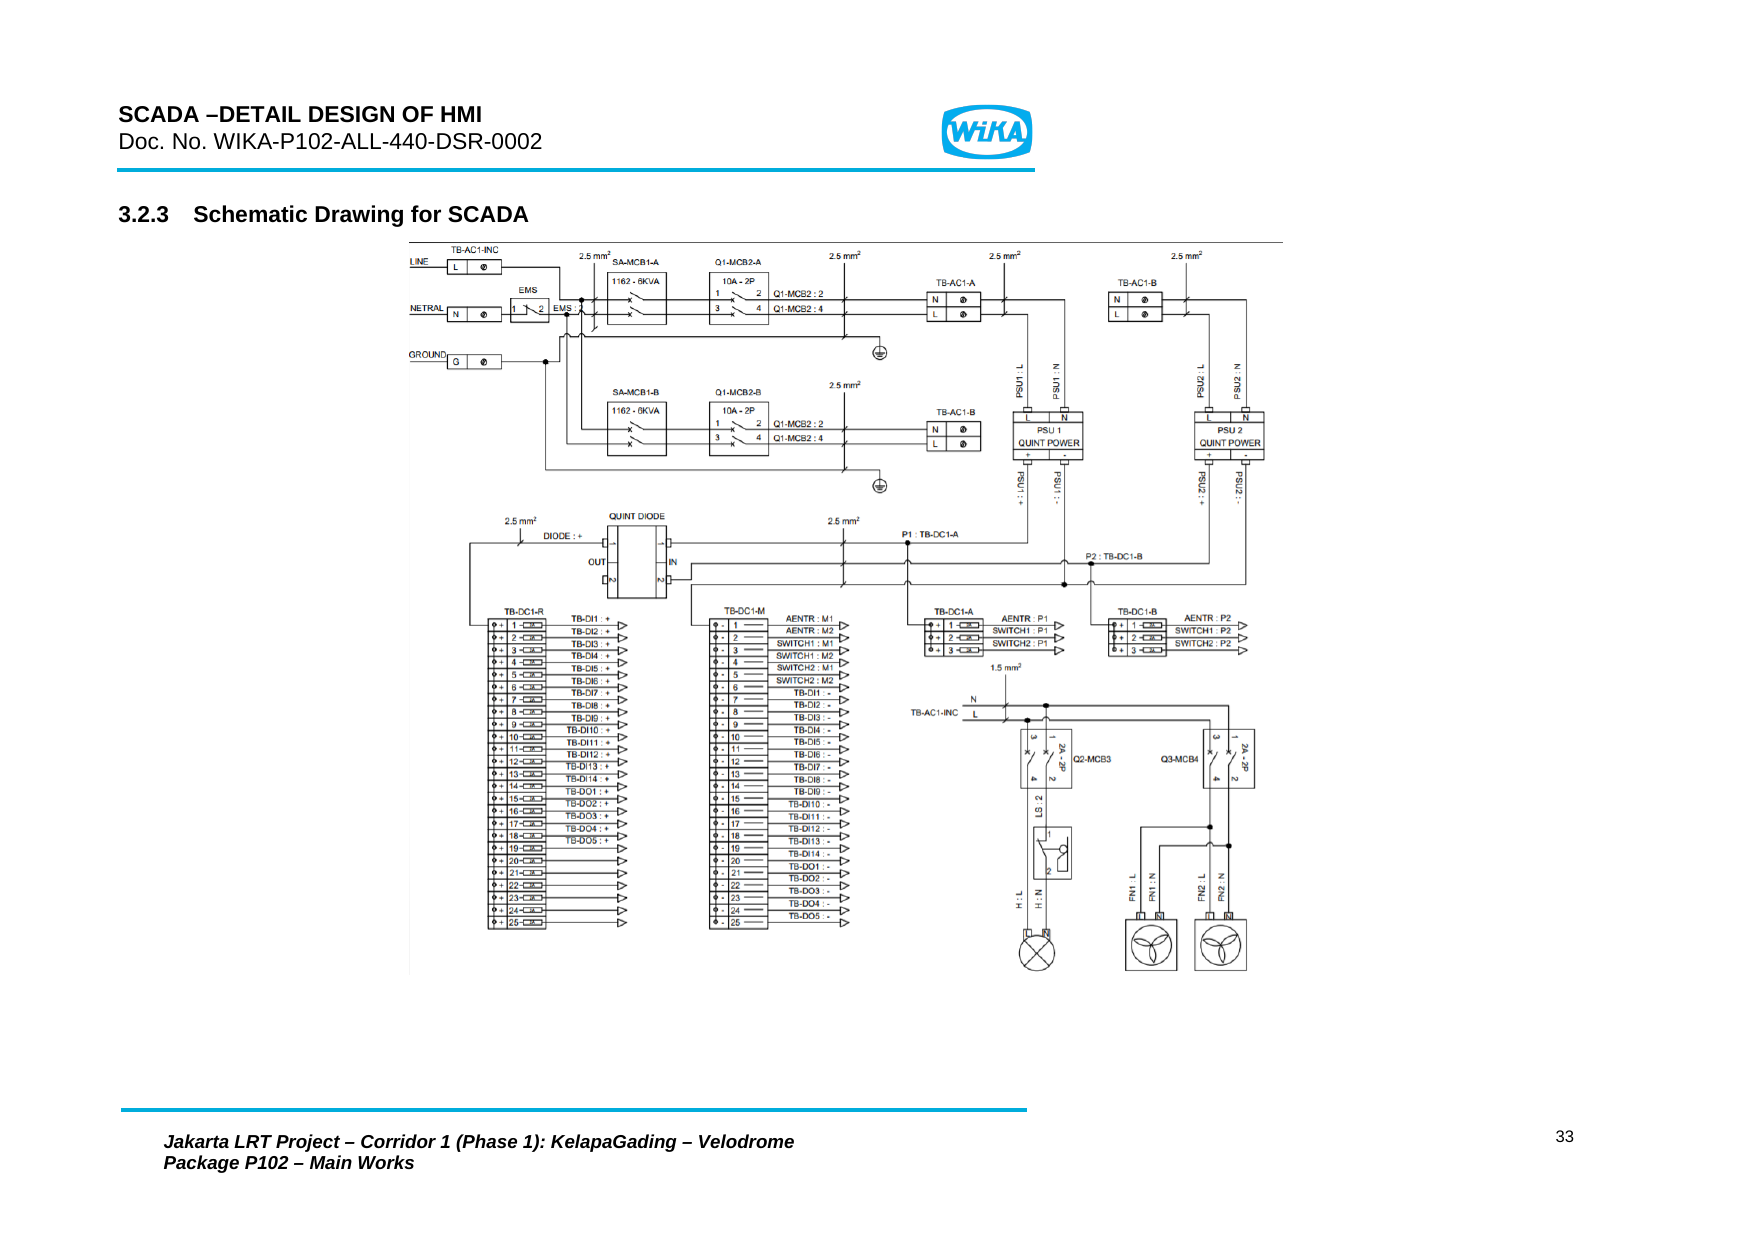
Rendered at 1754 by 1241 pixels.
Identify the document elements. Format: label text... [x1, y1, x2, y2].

picture [938, 101, 1035, 164]
subtitle Schematic Drawing for SCADA [118, 201, 1574, 228]
picture [409, 242, 1283, 975]
